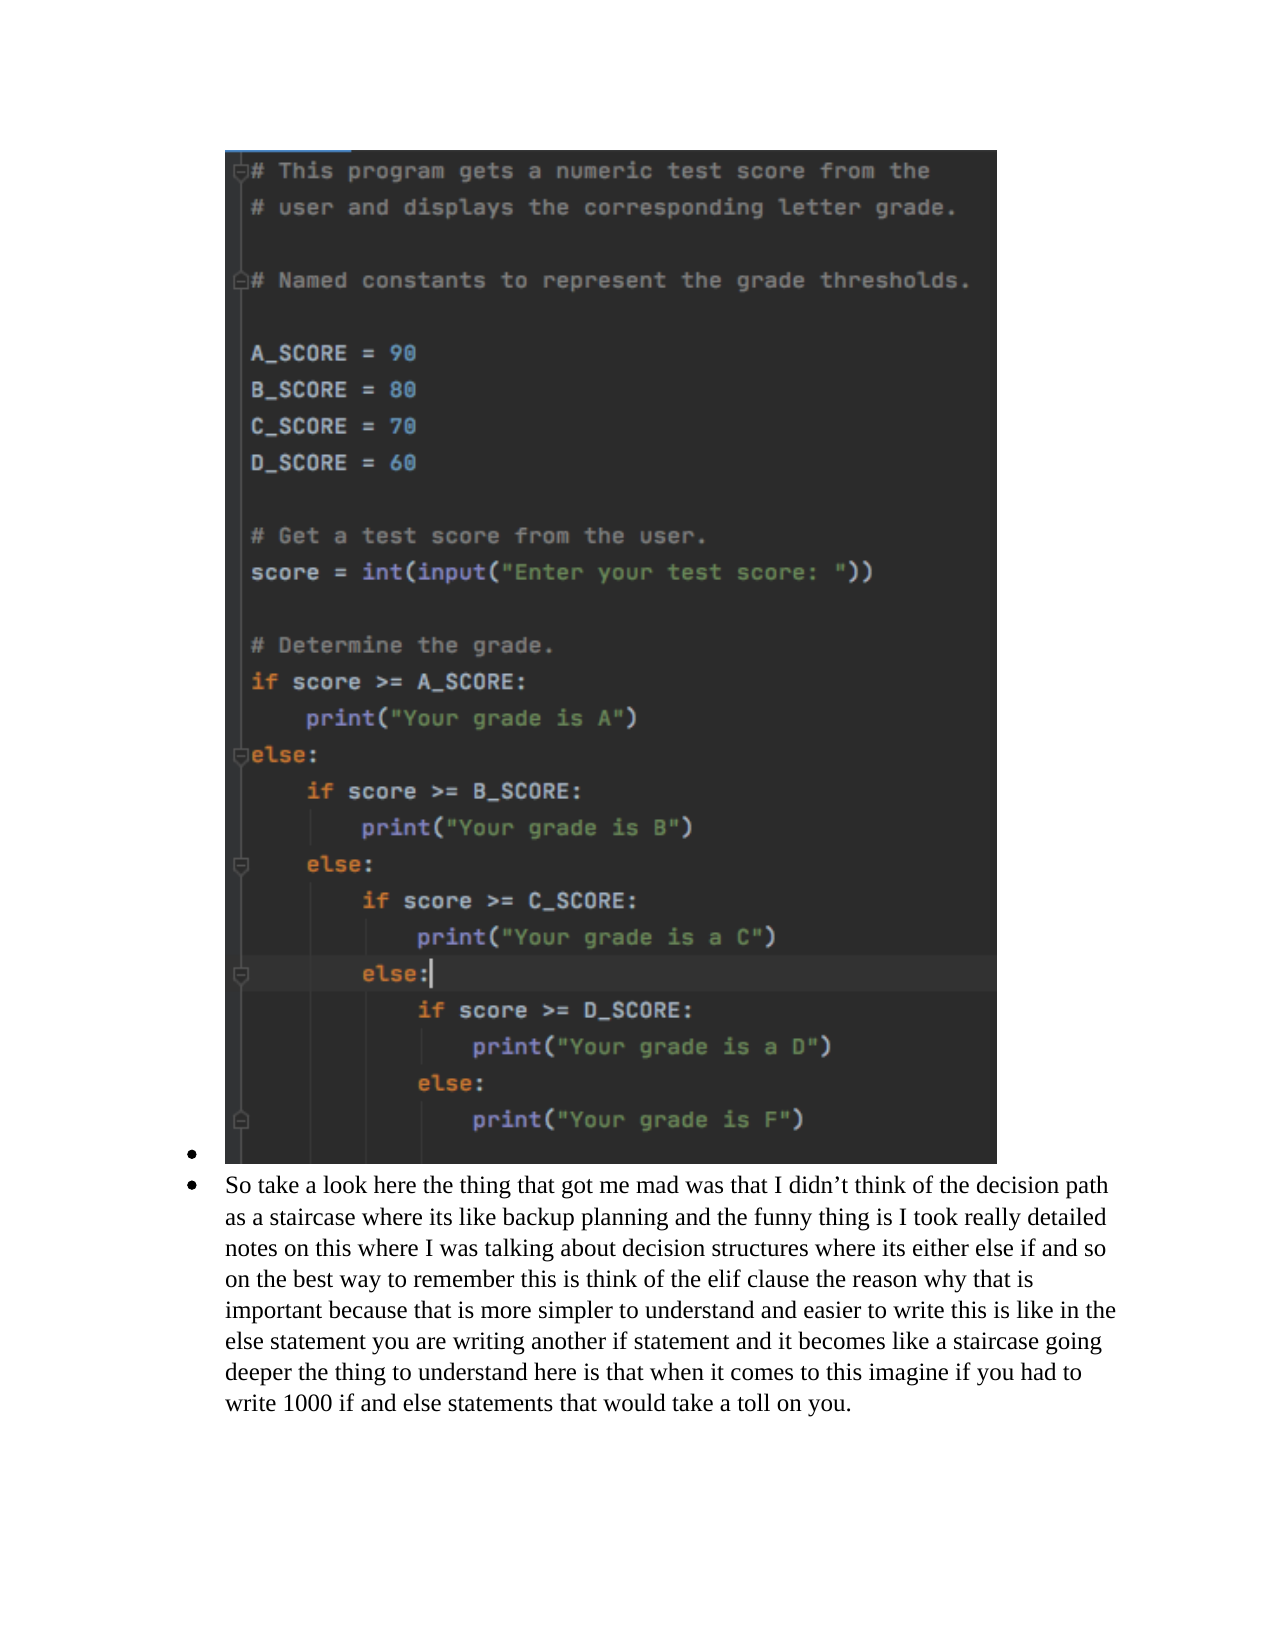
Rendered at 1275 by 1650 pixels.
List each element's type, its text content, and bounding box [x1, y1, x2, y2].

picture [225, 150, 997, 1164]
list So take a look here the thing that got me mad was that I didn’t think of the decision path as a staircase where its like backup planning and the funny thing is I took really detailed notes on this where I was talking about decision structures where its either else if and so on the best way to remember this is think of the elif clause the reason why that is important because that is more simpler to understand and easier to write this is like in the else statement you are writing another if statement and it becomes like a staircase going deeper the thing to understand here is that when it comes to this imagine if you had to write 1000 if and else statements that would take a toll on you. [187, 1171, 1125, 1417]
